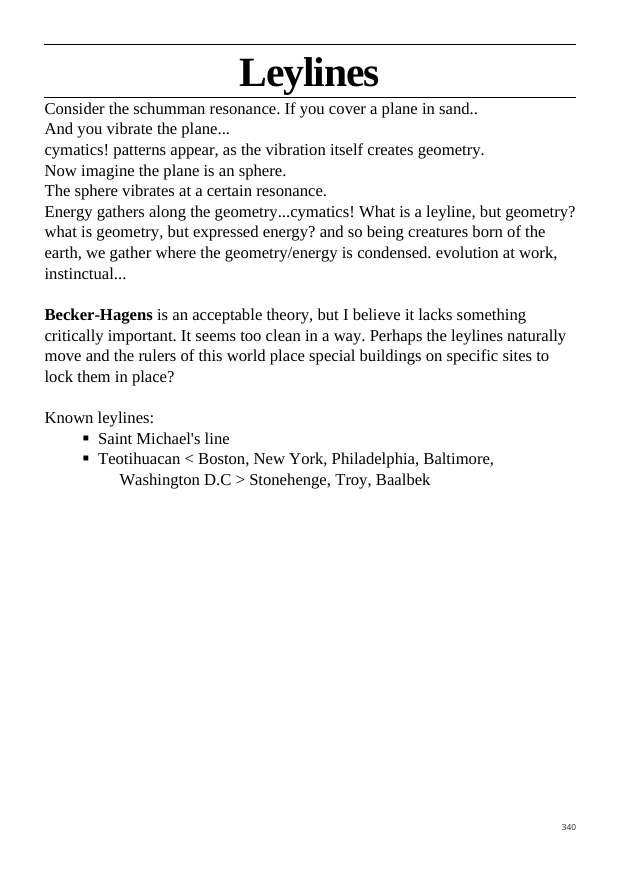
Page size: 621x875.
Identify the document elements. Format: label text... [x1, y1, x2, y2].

list Saint Michael's line [82, 428, 576, 448]
subtitle Leylines [44, 45, 576, 97]
text And you vibrate the plane... [44, 119, 576, 138]
text The sphere vibrates at a certain resonance. [44, 181, 576, 200]
text cymatics! patterns appear, as the vibration itself creates geometry. [44, 140, 576, 159]
text Known leylines: [44, 408, 576, 427]
text Becker-Hagens is an acceptable theory, but I believe it lacks something critically important. It seems too clean in a way. Perhaps the leylines naturally move and the rulers of this world place special buildings on specific sites to lock them in place? [44, 305, 576, 386]
text Consider the schumman resonance. If you cover a plane in sand.. [44, 98, 576, 118]
text Energy gathers along the geometry...cymatics! What is a leyline, but geometry? what is geometry, but expressed energy? and so being creatures born of the earth, we gather where the geometry/energy is condensed. evolution at work, instinctual... [44, 202, 576, 283]
text Now imagine the plane is an sphere. [44, 160, 576, 179]
list Teotihuacan < Boston, New York, Philadelphia, Baltimore, Washington D.C > Stonehenge, Troy, Baalbek [82, 449, 576, 489]
